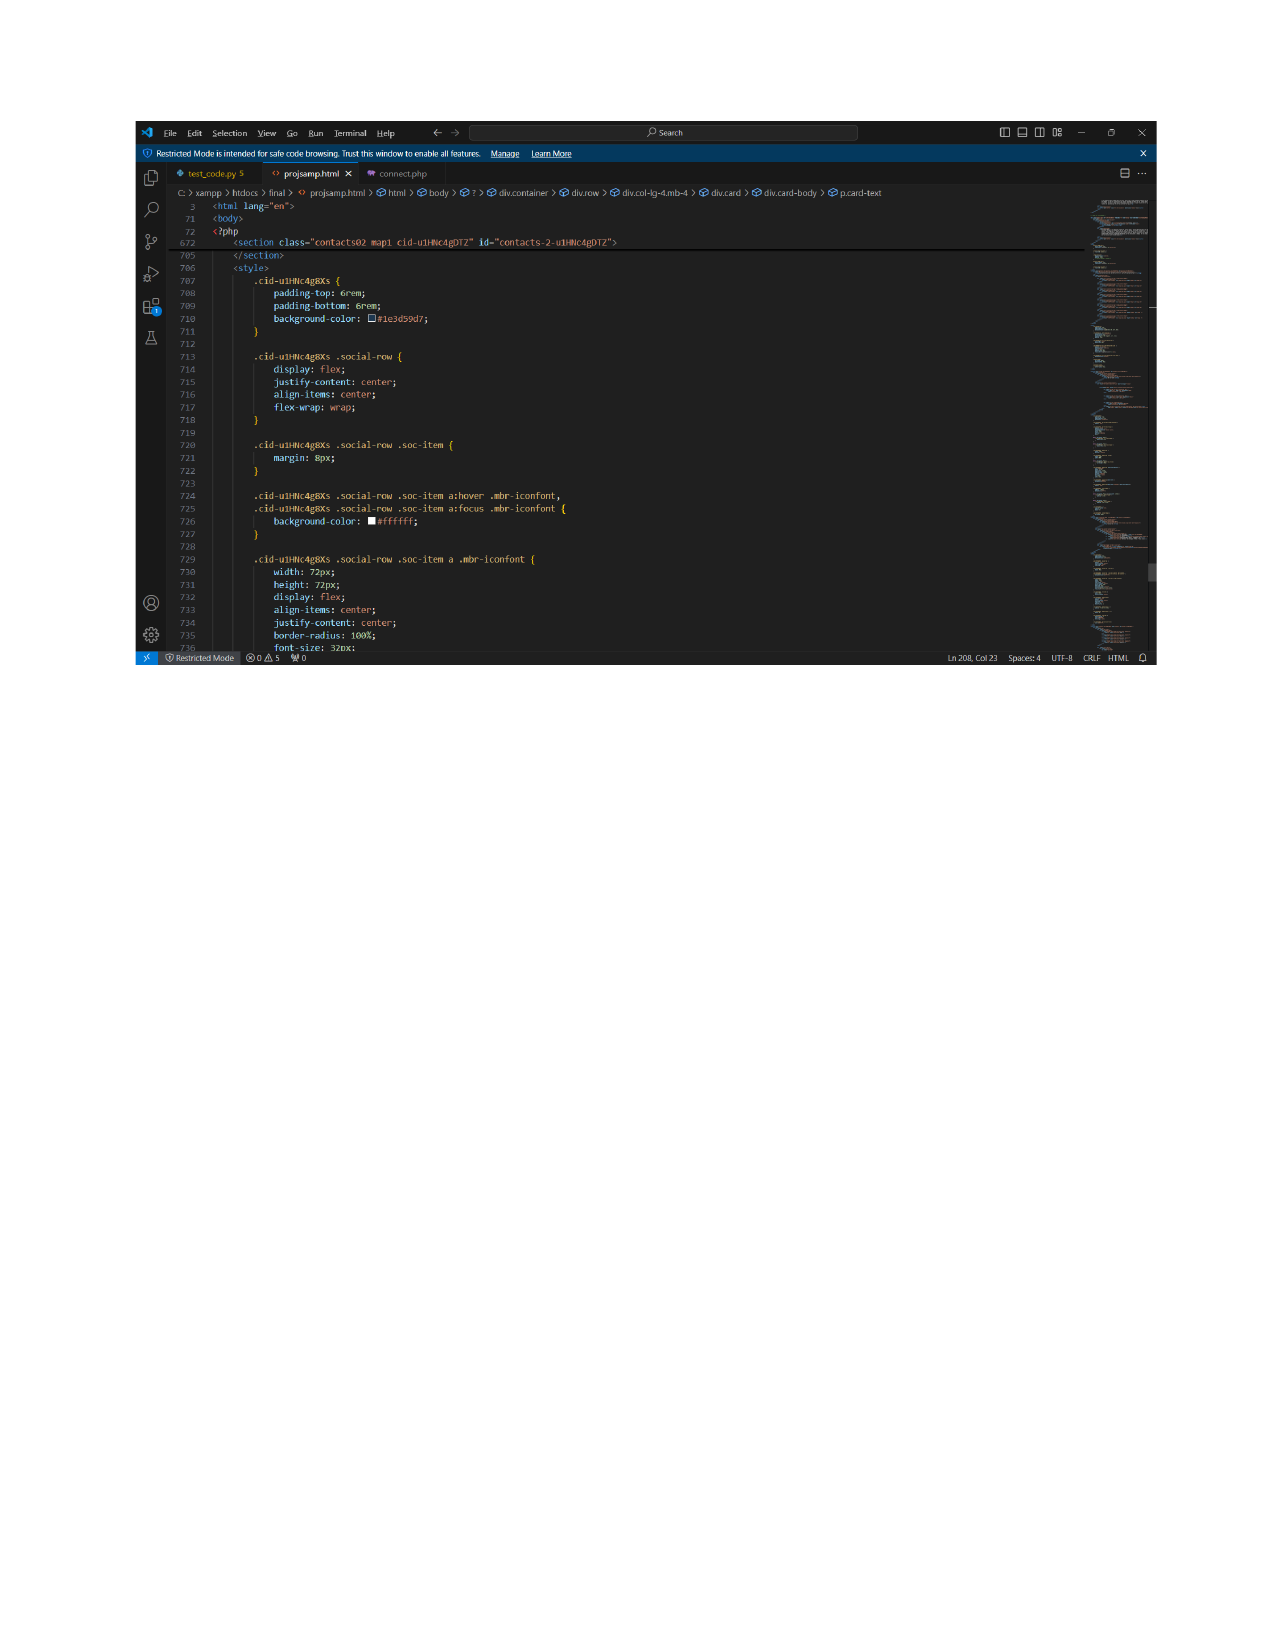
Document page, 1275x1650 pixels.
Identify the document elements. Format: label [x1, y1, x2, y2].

picture [135, 121, 1157, 665]
